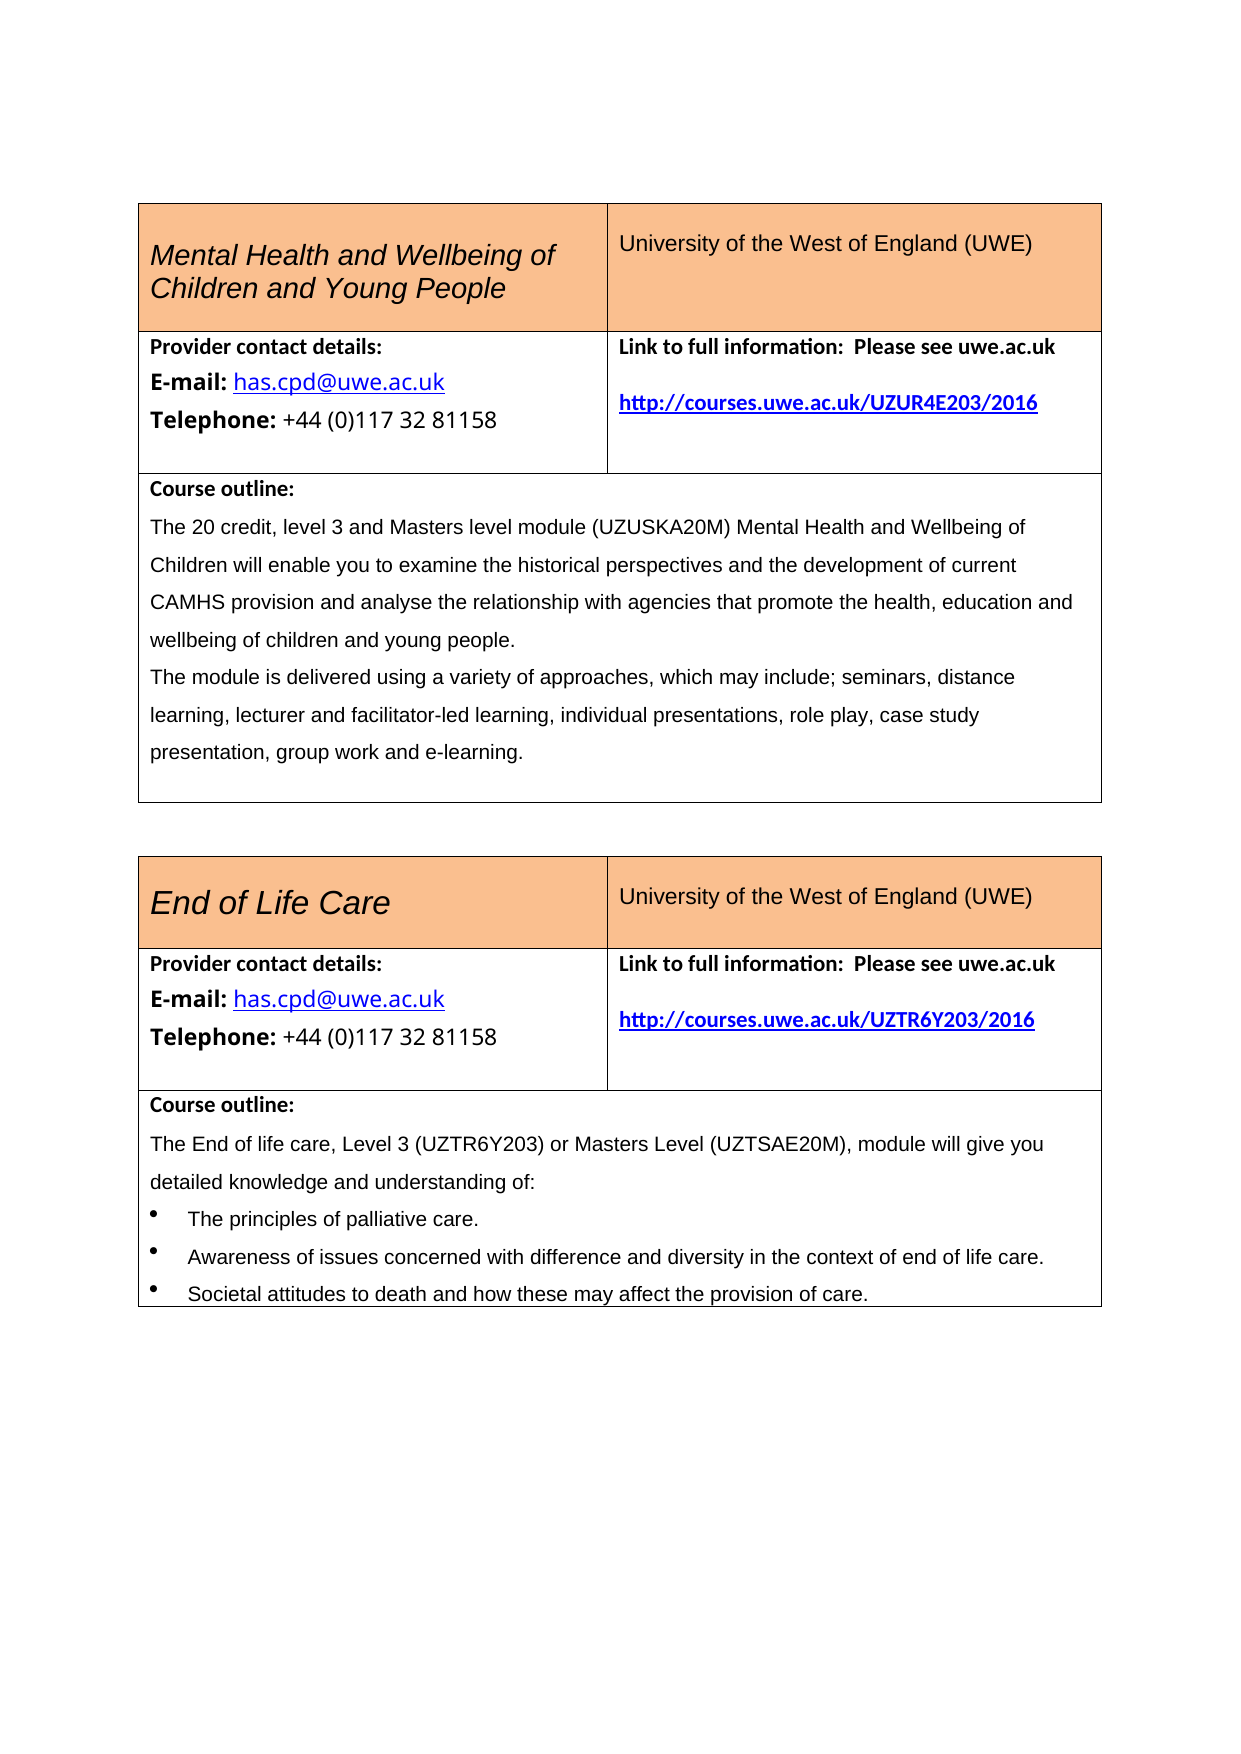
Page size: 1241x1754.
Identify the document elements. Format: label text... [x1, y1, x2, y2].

table_cell Course outline: The End of life care, Level 3 (UZTR6Y203) or Masters Level (UZTSAE20M), module will give you detailed knowledge and understanding of: The principles of palliative care. Awareness of issues concerned with difference and diversity in the context of end of life care. Societal attitudes to death and how these may affect the provision of care. [139, 1091, 1101, 1306]
table_cell Provider contact details: E-mail: has.cpd@uwe.ac.uk Telephone: +44 (0)117 32 81158 [139, 949, 607, 1089]
table_header End of Life Care [139, 857, 607, 948]
table_header University of the West of England (UWE) [608, 857, 1101, 948]
table_header Mental Health and Wellbeing of Children and Young People [139, 204, 607, 331]
table_cell Link to full information: Please see uwe.ac.uk http://courses.uwe.ac.uk/UZTR6Y203/2016 [608, 949, 1101, 1089]
table_cell Link to full information: Please see uwe.ac.uk http://courses.uwe.ac.uk/UZUR4E203/2016 [608, 332, 1101, 473]
table_header University of the West of England (UWE) [608, 204, 1101, 331]
table_cell Provider contact details: E-mail: has.cpd@uwe.ac.uk Telephone: +44 (0)117 32 81158 [139, 332, 607, 473]
table_cell Course outline: The 20 credit, level 3 and Masters level module (UZUSKA20M) Mental Health and Wellbeing of Children will enable you to examine the historical perspectives and the development of current CAMHS provision and analyse the relationship with agencies that promote the health, education and wellbeing of children and young people. The module is delivered using a variety of approaches, which may include; seminars, distance learning, lecturer and facilitator-led learning, individual presentations, role play, case study presentation, group work and e-learning. [139, 474, 1101, 802]
